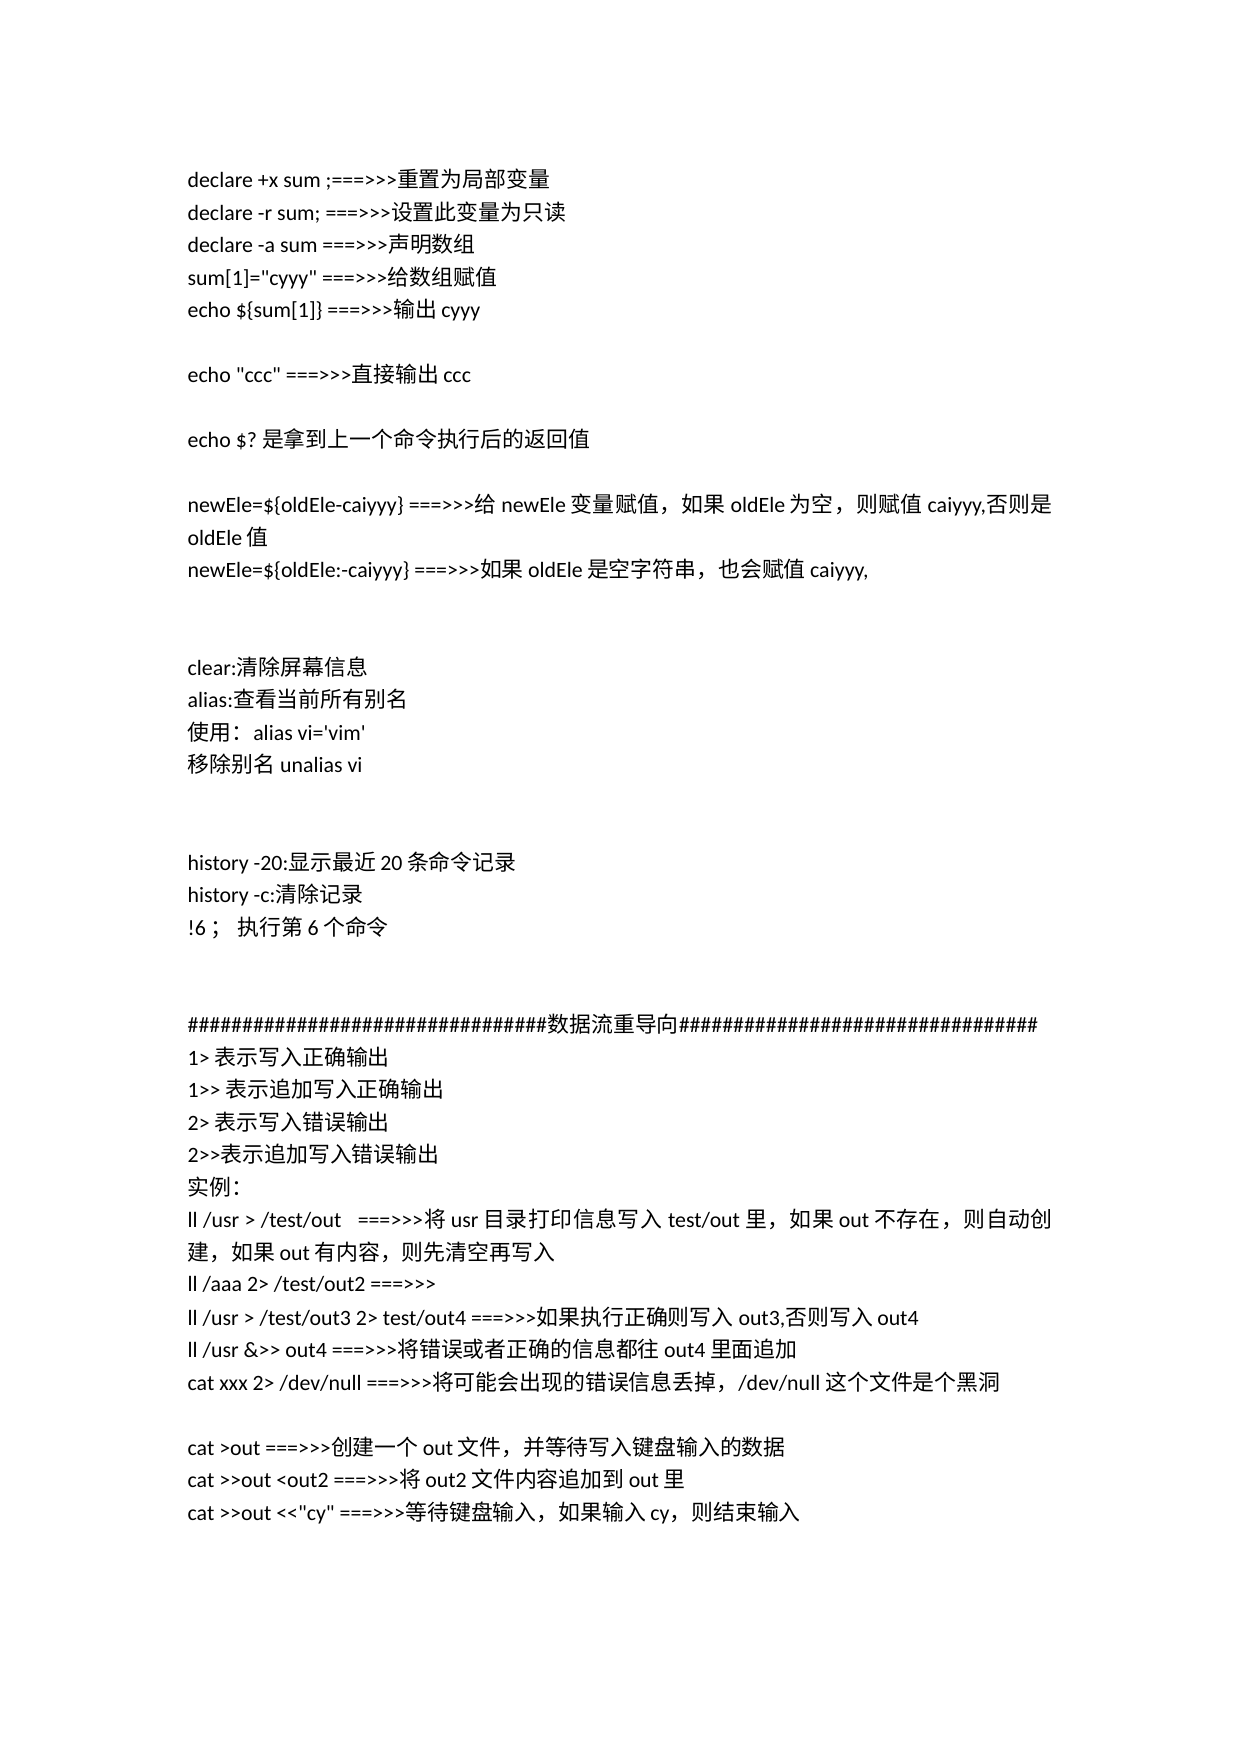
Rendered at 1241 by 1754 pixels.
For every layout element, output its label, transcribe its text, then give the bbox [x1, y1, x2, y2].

text 实例： [187, 1169, 1053, 1202]
text 2>>表示追加写入错误输出 [187, 1137, 1053, 1169]
text sum[1]="cyyy" ===>>>给数组赋值 [187, 259, 1053, 292]
text declare +x sum ;===>>>重置为局部变量 [187, 162, 1053, 194]
text 1> 表示写入正确输出 [187, 1039, 1053, 1072]
text 移除别名 unalias vi [187, 747, 1053, 779]
text history -c:清除记录 [187, 877, 1053, 909]
text ll /usr > /test/out ===>>>将usr目录打印信息写入 test/out里，如果out不存在，则自动创建，如果out有内容，则先清空再写入 [187, 1202, 1053, 1267]
text declare -r sum; ===>>>设置此变量为只读 [187, 194, 1053, 227]
text alias:查看当前所有别名 [187, 682, 1053, 714]
text 使用：alias vi='vim' [187, 714, 1053, 747]
text clear:清除屏幕信息 [187, 649, 1053, 682]
text echo "ccc" ===>>>直接输出ccc [187, 357, 1053, 389]
text 1>> 表示追加写入正确输出 [187, 1072, 1053, 1104]
text declare -a sum ===>>>声明数组 [187, 227, 1053, 259]
text ll /aaa 2> /test/out2 ===>>> [187, 1267, 1053, 1299]
text 2> 表示写入错误输出 [187, 1104, 1053, 1137]
text #################################数据流重导向################################# [187, 1007, 1053, 1039]
text cat >>out <<"cy" ===>>>等待键盘输入，如果输入cy，则结束输入 [187, 1494, 1053, 1527]
text ll /usr > /test/out3 2> test/out4 ===>>>如果执行正确则写入 out3,否则写入out4 [187, 1299, 1053, 1332]
text !6 ； 执行第6个命令 [187, 909, 1053, 942]
text echo ${sum[1]} ===>>>输出cyyy [187, 292, 1053, 324]
text cat >>out <out2 ===>>>将out2文件内容追加到out里 [187, 1462, 1053, 1494]
text ll /usr &>> out4 ===>>>将错误或者正确的信息都往out4里面追加 [187, 1332, 1053, 1364]
text cat xxx 2> /dev/null ===>>>将可能会出现的错误信息丢掉，/dev/null 这个文件是个黑洞 [187, 1364, 1053, 1397]
text newEle=${oldEle-caiyyy} ===>>>给newEle变量赋值，如果oldEle为空，则赋值caiyyy,否则是oldEle值 [187, 487, 1053, 552]
text echo $? 是拿到上一个命令执行后的返回值 [187, 422, 1053, 454]
text newEle=${oldEle:-caiyyy} ===>>>如果oldEle是空字符串，也会赋值caiyyy, [187, 552, 1053, 584]
text history -20:显示最近20条命令记录 [187, 844, 1053, 877]
text cat >out ===>>>创建一个out文件，并等待写入键盘输入的数据 [187, 1429, 1053, 1462]
